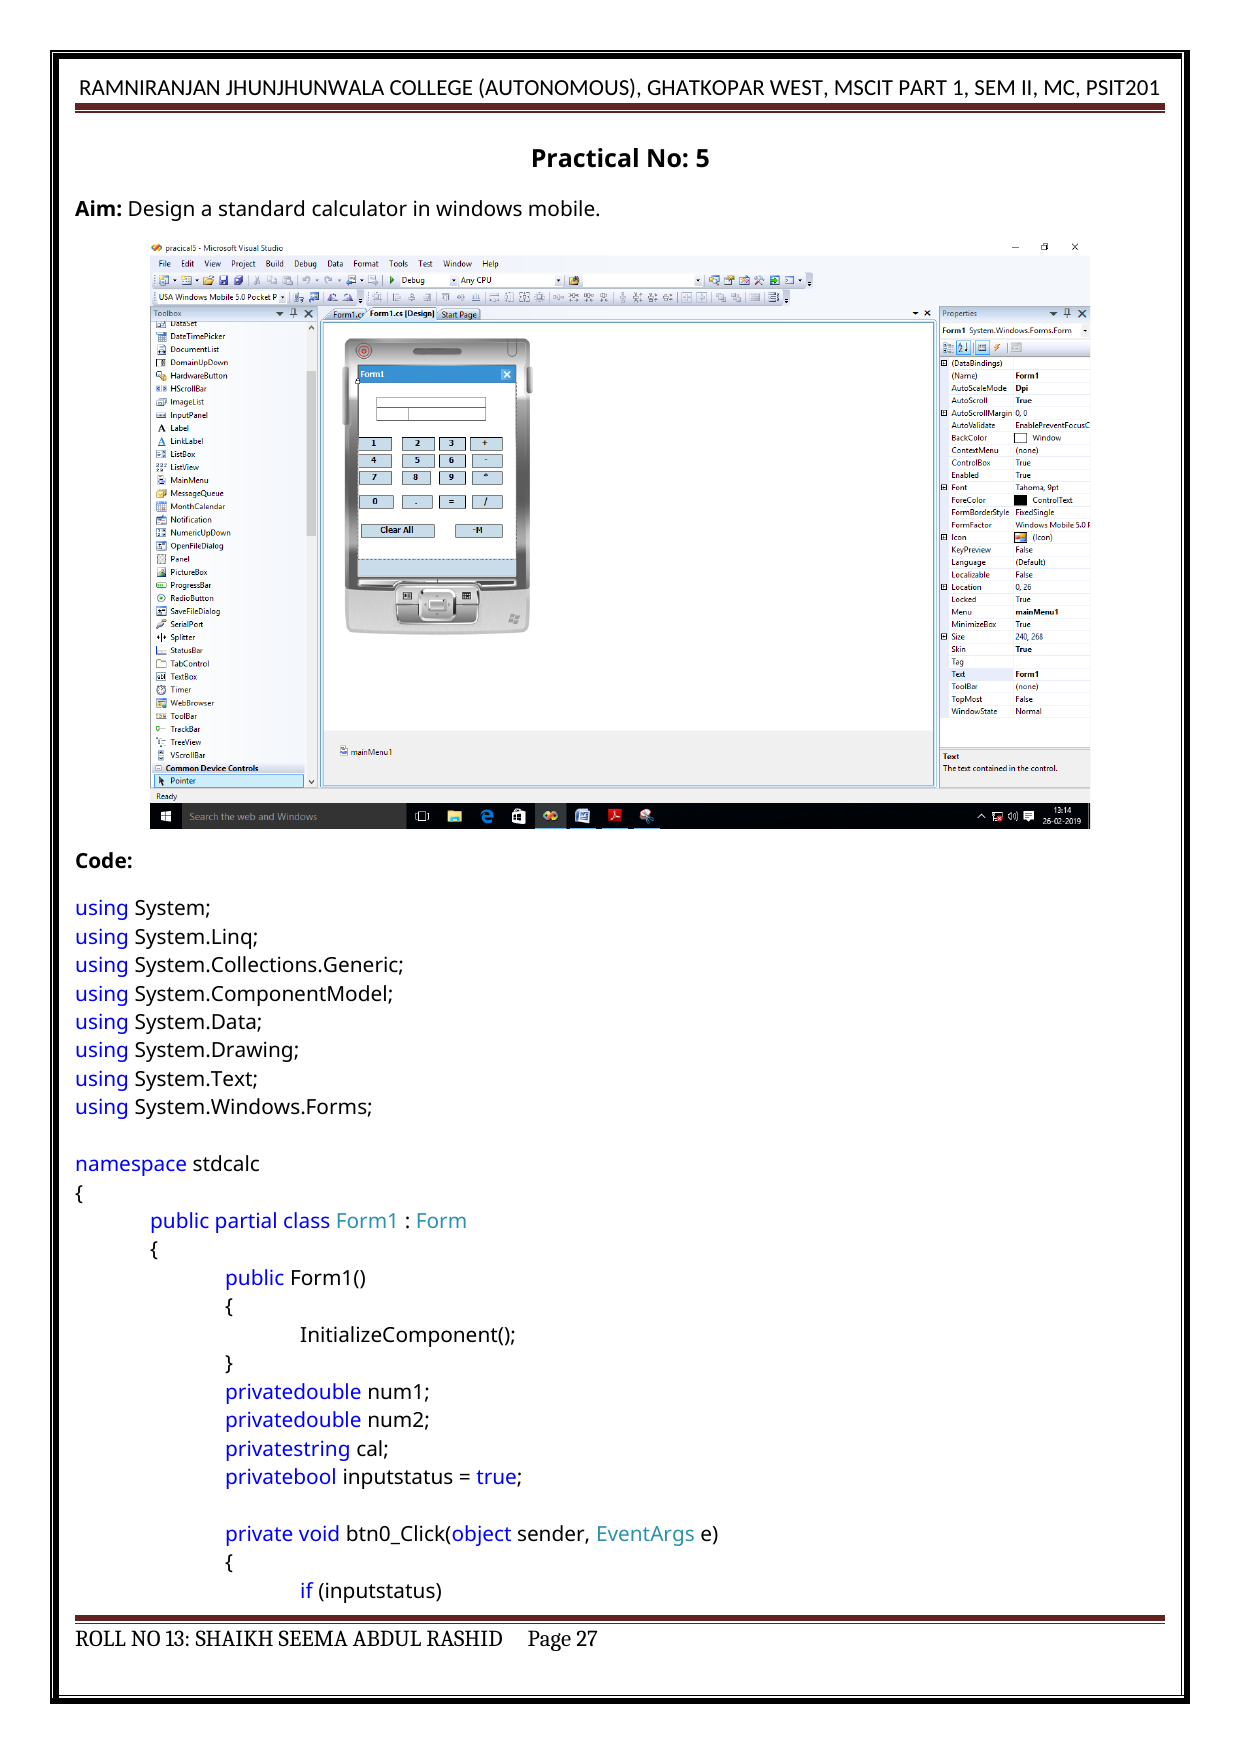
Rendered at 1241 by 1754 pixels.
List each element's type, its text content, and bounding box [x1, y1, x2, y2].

text namespace stdcalc [75, 1149, 1165, 1178]
text Code: [75, 847, 1165, 875]
text using System.Data; [75, 1007, 1165, 1036]
text private void btn0_Click(object sender, EventArgs e) [150, 1519, 1165, 1547]
text Aim: Design a standard calculator in windows mobile. [75, 194, 1165, 222]
text { [225, 1291, 1165, 1320]
text privatedouble num1; [225, 1377, 1165, 1405]
text InitializeComponent(); [225, 1320, 1165, 1348]
text using System.Collections.Generic; [75, 950, 1165, 979]
text } [225, 1348, 1165, 1377]
text using System.Text; [75, 1064, 1165, 1092]
text if (inputstatus) [300, 1576, 1165, 1604]
text privatedouble num2; [225, 1405, 1165, 1434]
text privatebool inputstatus = true; [225, 1462, 1165, 1491]
text public partial class Form1 : Form [75, 1206, 1165, 1234]
text Practical No: 5 [75, 141, 1165, 175]
text { [75, 1234, 1165, 1263]
text public Form1() [225, 1263, 1165, 1291]
text privatestring cal; [225, 1434, 1165, 1462]
text { [150, 1547, 1165, 1576]
text using System; [75, 893, 1165, 922]
text using System.Drawing; [75, 1036, 1165, 1064]
text using System.Linq; [75, 922, 1165, 950]
picture [150, 240, 1091, 829]
text using System.Windows.Forms; [75, 1092, 1165, 1121]
text { [75, 1178, 1165, 1206]
text using System.ComponentModel; [75, 979, 1165, 1007]
